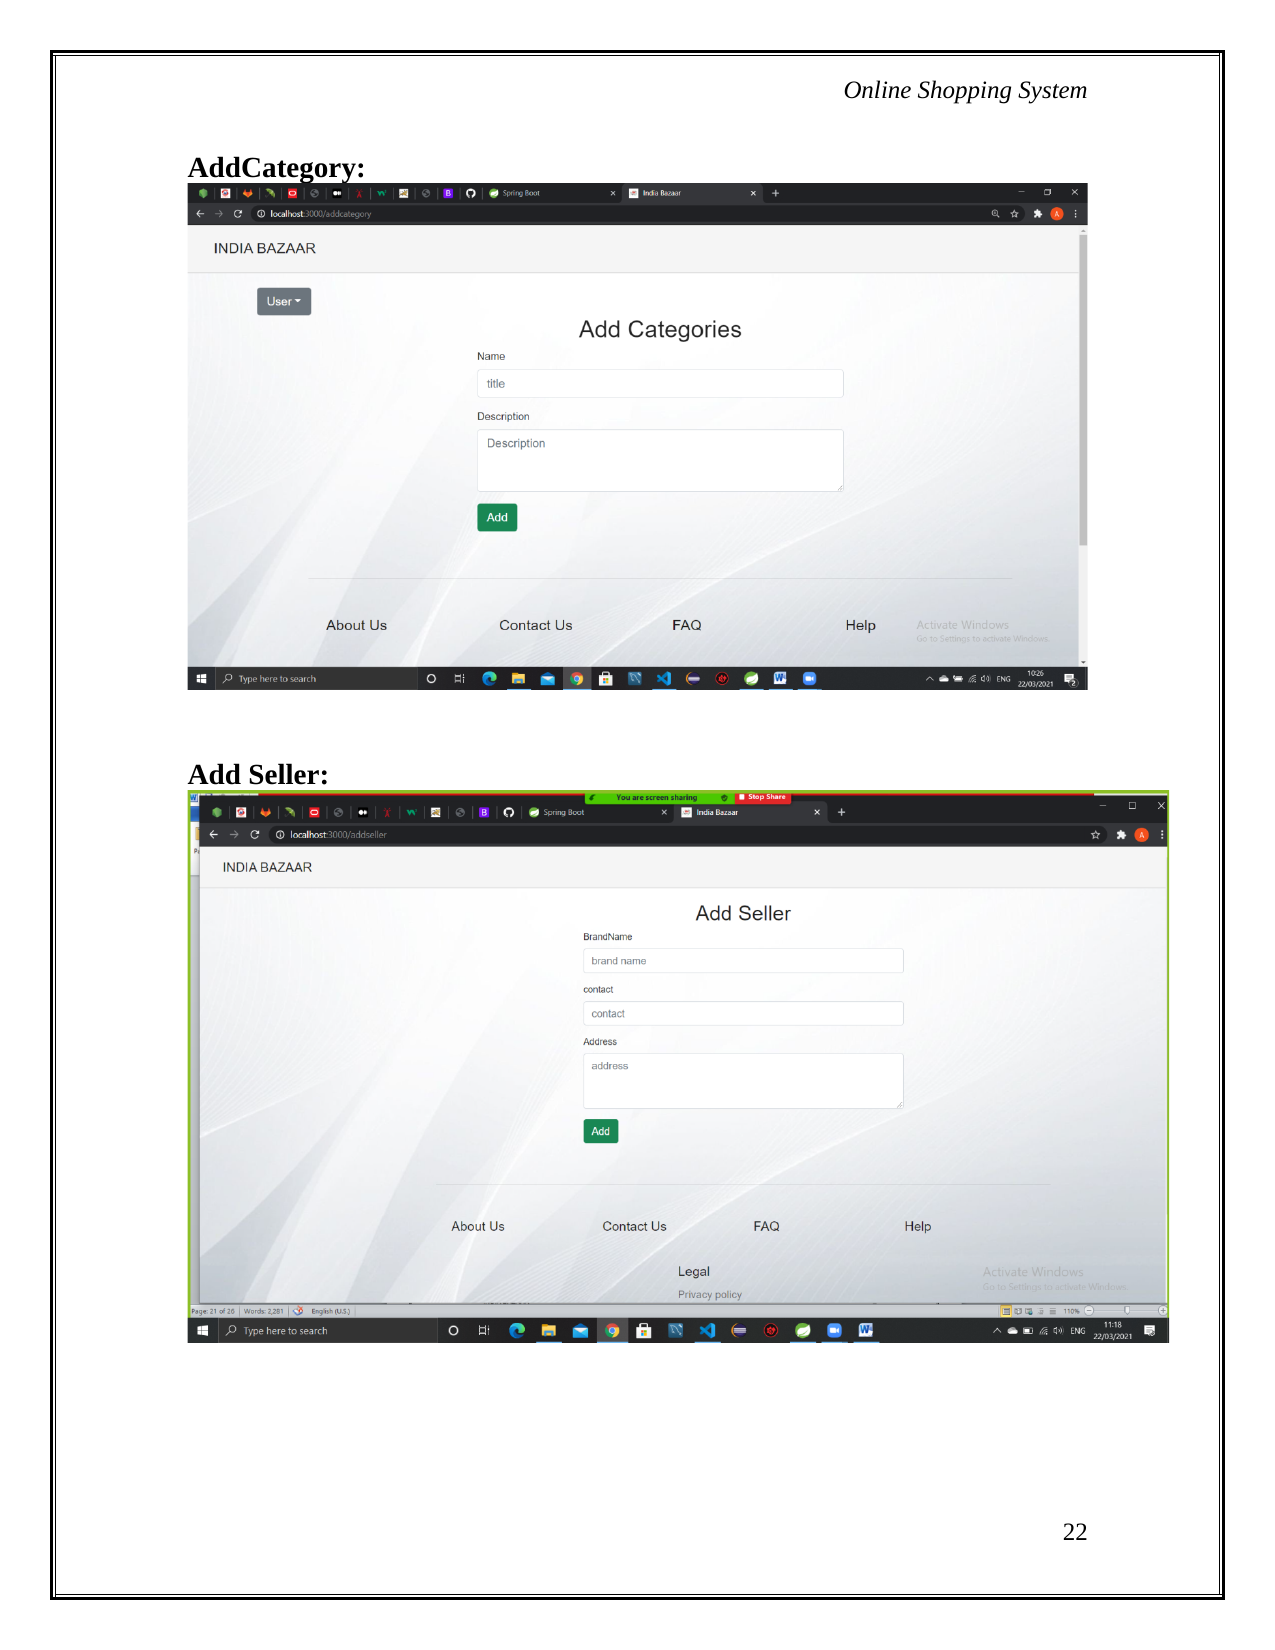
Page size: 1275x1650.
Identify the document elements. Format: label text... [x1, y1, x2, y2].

text AddCategory: [187, 150, 1087, 183]
picture [187, 183, 1088, 690]
picture [187, 790, 1170, 1343]
text Add Seller: [187, 757, 1087, 790]
